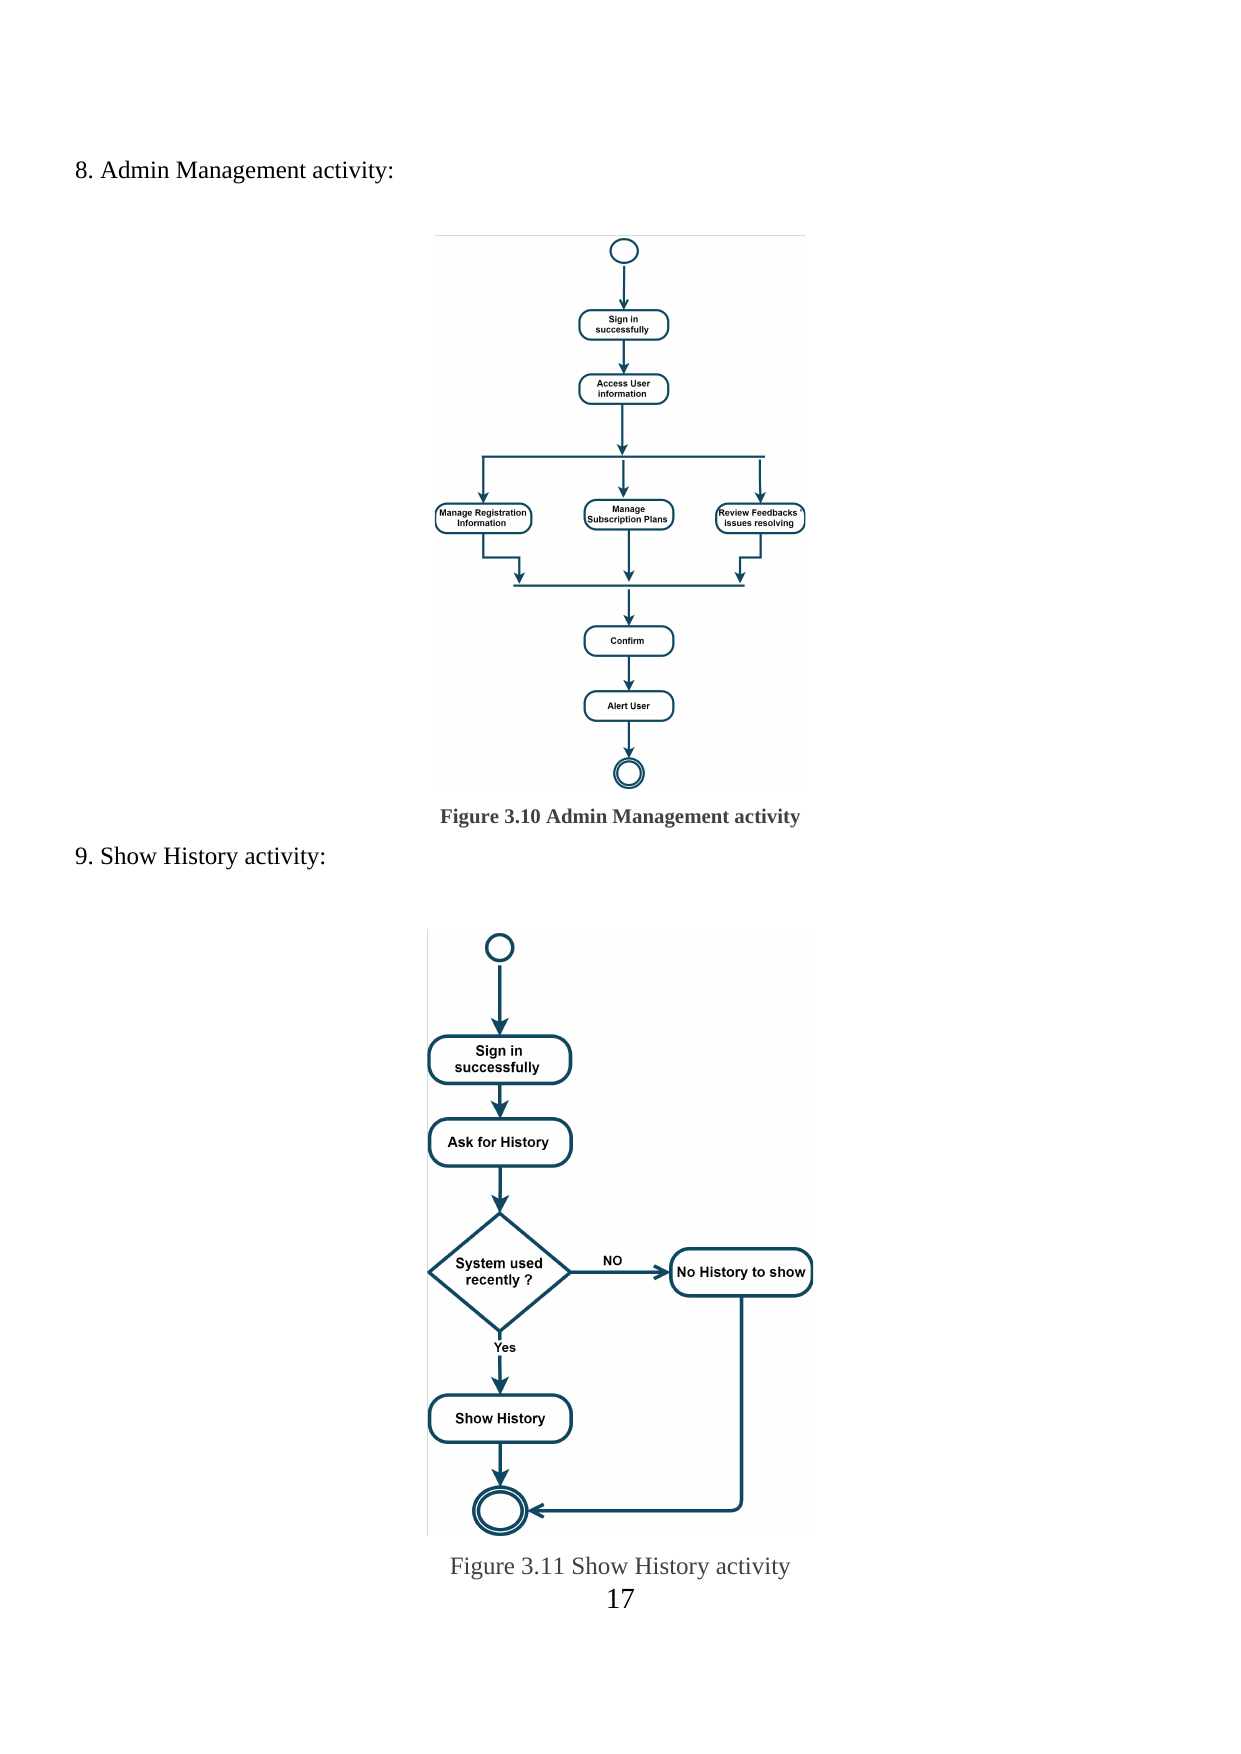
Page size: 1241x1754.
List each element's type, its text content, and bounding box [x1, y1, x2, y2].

text 9. Show History activity: [75, 841, 1165, 870]
text Figure 3.10 Admin Management activity [75, 804, 1165, 828]
subtitle 8. Admin Management activity: [75, 123, 1165, 183]
picture [427, 929, 814, 1536]
picture [434, 235, 806, 789]
text Figure 3.11 Show History activity [75, 1551, 1165, 1580]
